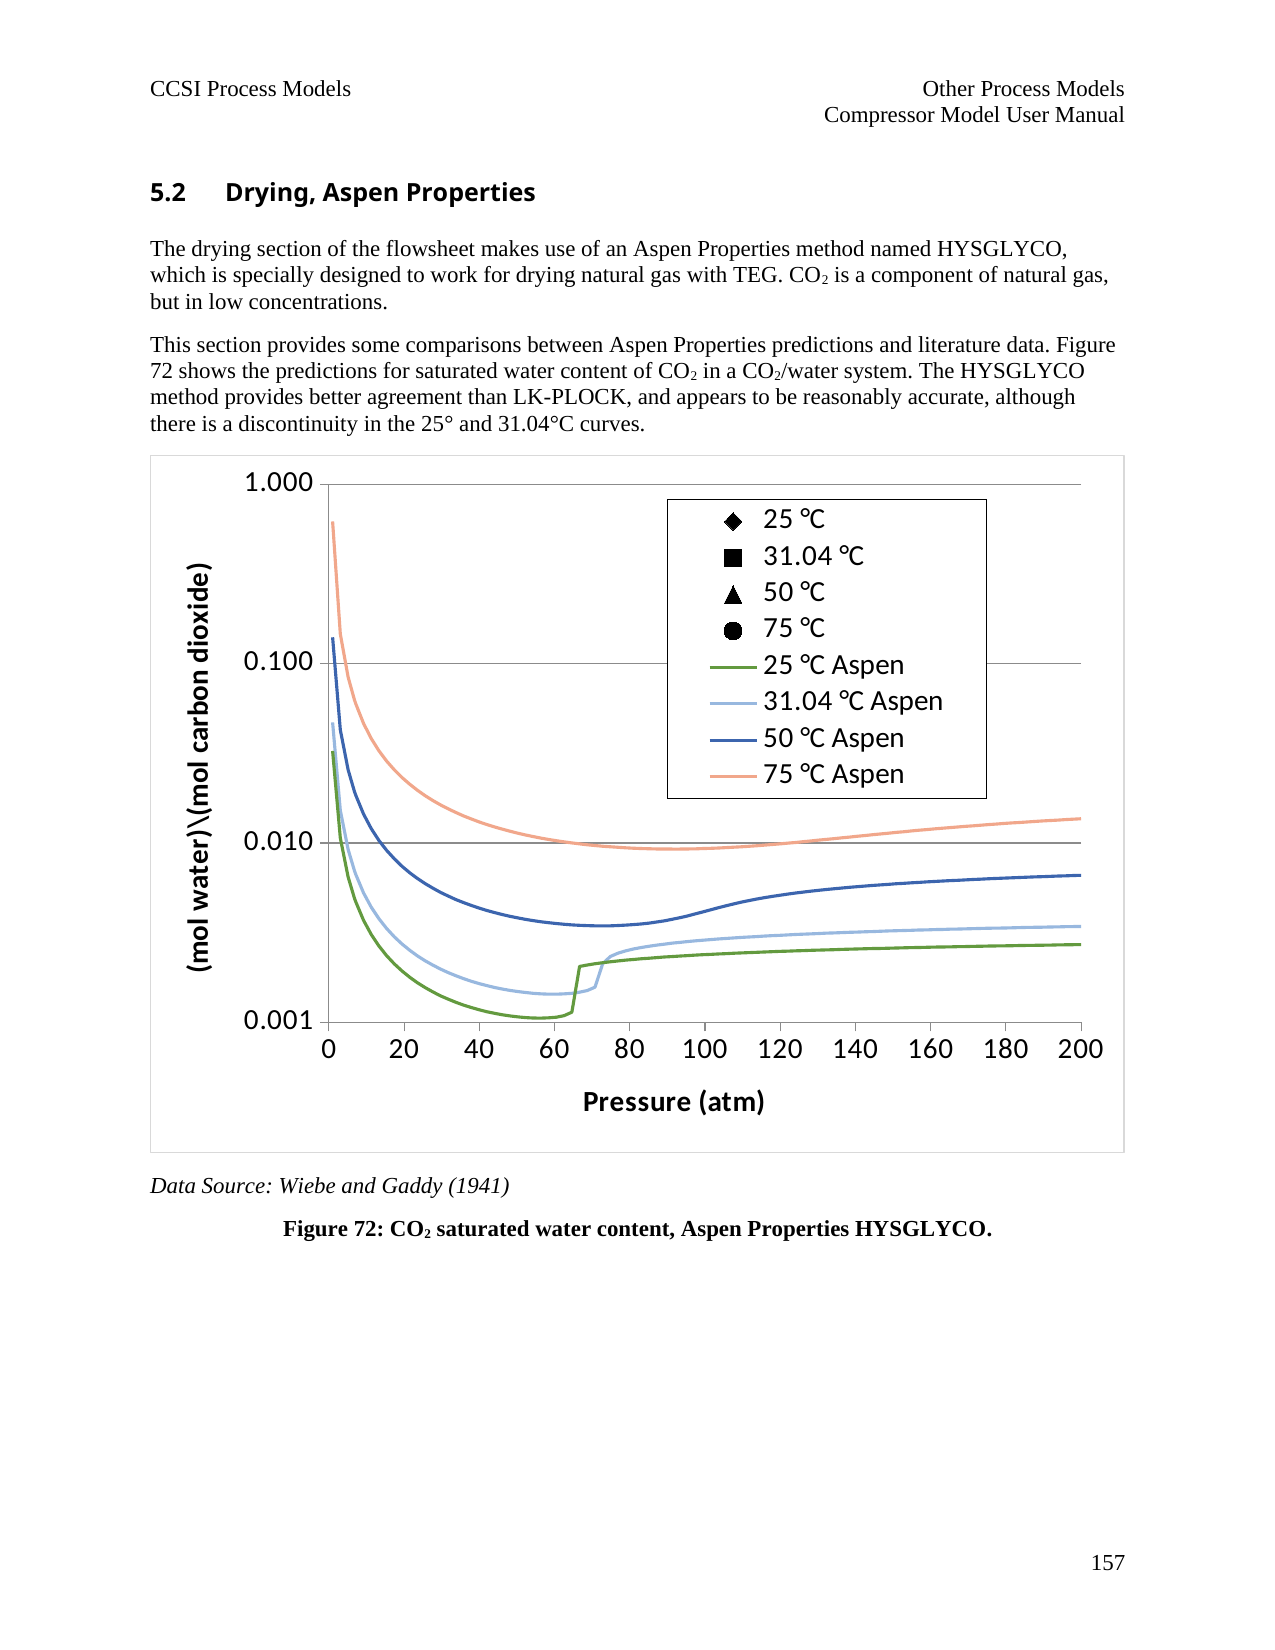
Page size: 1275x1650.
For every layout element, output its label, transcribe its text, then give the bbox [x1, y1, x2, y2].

text Figure 72: CO2 saturated water content, Aspen Properties HYSGLYCO. [150, 1215, 1125, 1242]
text This section provides some comparisons between Aspen Properties predictions and literature data. Figure 72 shows the predictions for saturated water content of CO2 in a CO2/water system. The HYSGLYCO method provides better agreement than LK-PLOCK, and appears to be reasonably accurate, although there is a discontinuity in the 25° and 31.04°C curves. [150, 331, 1125, 436]
text The drying section of the flowsheet makes use of an Aspen Properties method named HYSGLYCO, which is specially designed to work for drying natural gas with TEG. CO2 is a component of natural gas, but in low concentrations. [150, 235, 1125, 314]
text Data Source: Wiebe and Gaddy (1941) [150, 1172, 1125, 1199]
subtitle Drying, Aspen Properties [150, 175, 1125, 209]
